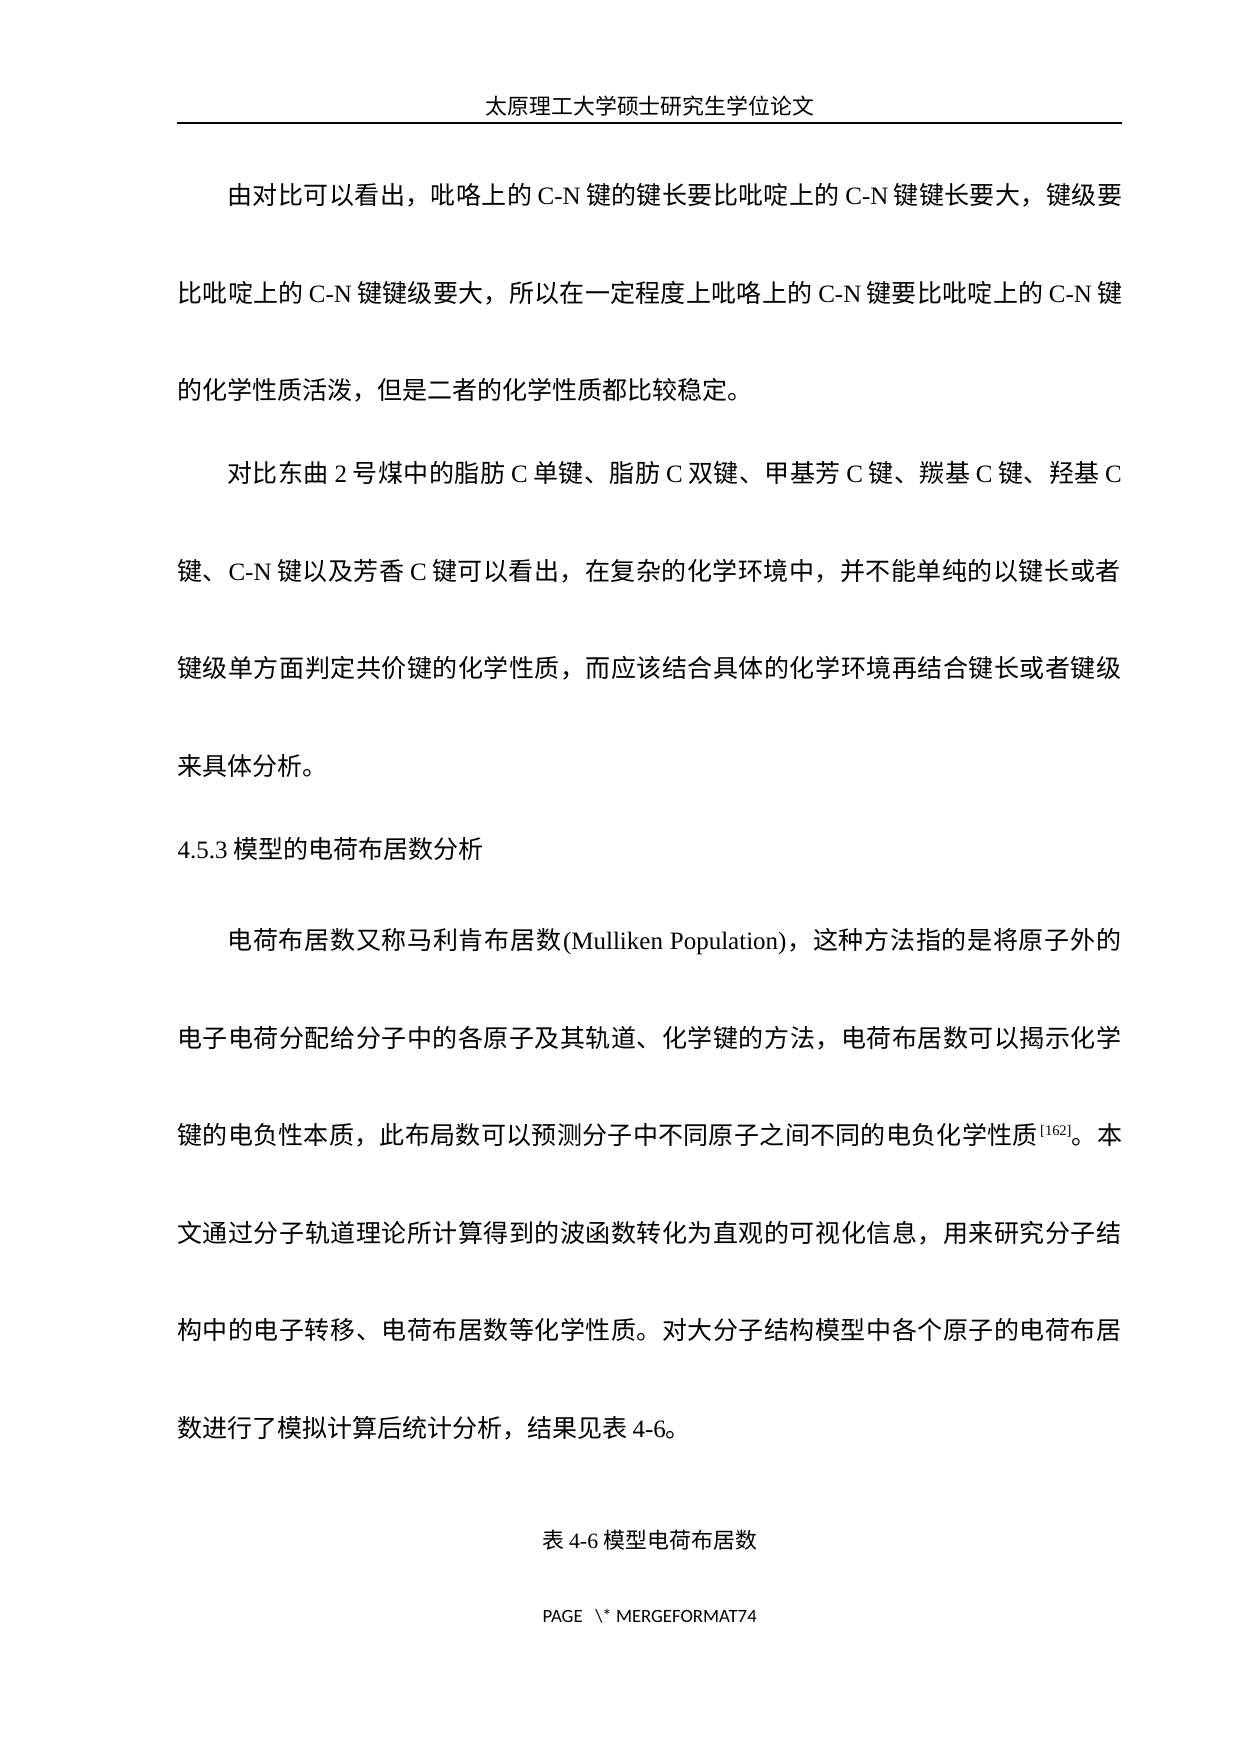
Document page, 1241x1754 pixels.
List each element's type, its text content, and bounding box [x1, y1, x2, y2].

text 4.5.3 模型的电荷布居数分析 [177, 815, 1122, 880]
text 表4-6 模型电荷布居数 [177, 1522, 1122, 1555]
text 由对比可以看出，吡咯上的C-N键的键长要比吡啶上的C-N键键长要大，键级要比吡啶上的C-N键键级要大，所以在一定程度上吡咯上的C-N键要比吡啶上的C-N键的化学性质活泼，但是二者的化学性质都比较稳定。 [177, 161, 1122, 421]
text 对比东曲2号煤中的脂肪C单键、脂肪C双键、甲基芳C键、羰基C键、羟基C键、C-N键以及芳香C键可以看出，在复杂的化学环境中，并不能单纯的以键长或者键级单方面判定共价键的化学性质，而应该结合具体的化学环境再结合键长或者键级来具体分析。 [177, 439, 1122, 797]
text 电荷布居数又称马利肯布居数(Mulliken Population)，这种方法指的是将原子外的电子电荷分配给分子中的各原子及其轨道、化学键的方法，电荷布居数可以揭示化学键的电负性本质，此布局数可以预测分子中不同原子之间不同的电负化学性质[162]。本文通过分子轨道理论所计算得到的波函数转化为直观的可视化信息，用来研究分子结构中的电子转移、电荷布居数等化学性质。对大分子结构模型中各个原子的电荷布居数进行了模拟计算后统计分析，结果见表4-6。 [177, 906, 1122, 1459]
